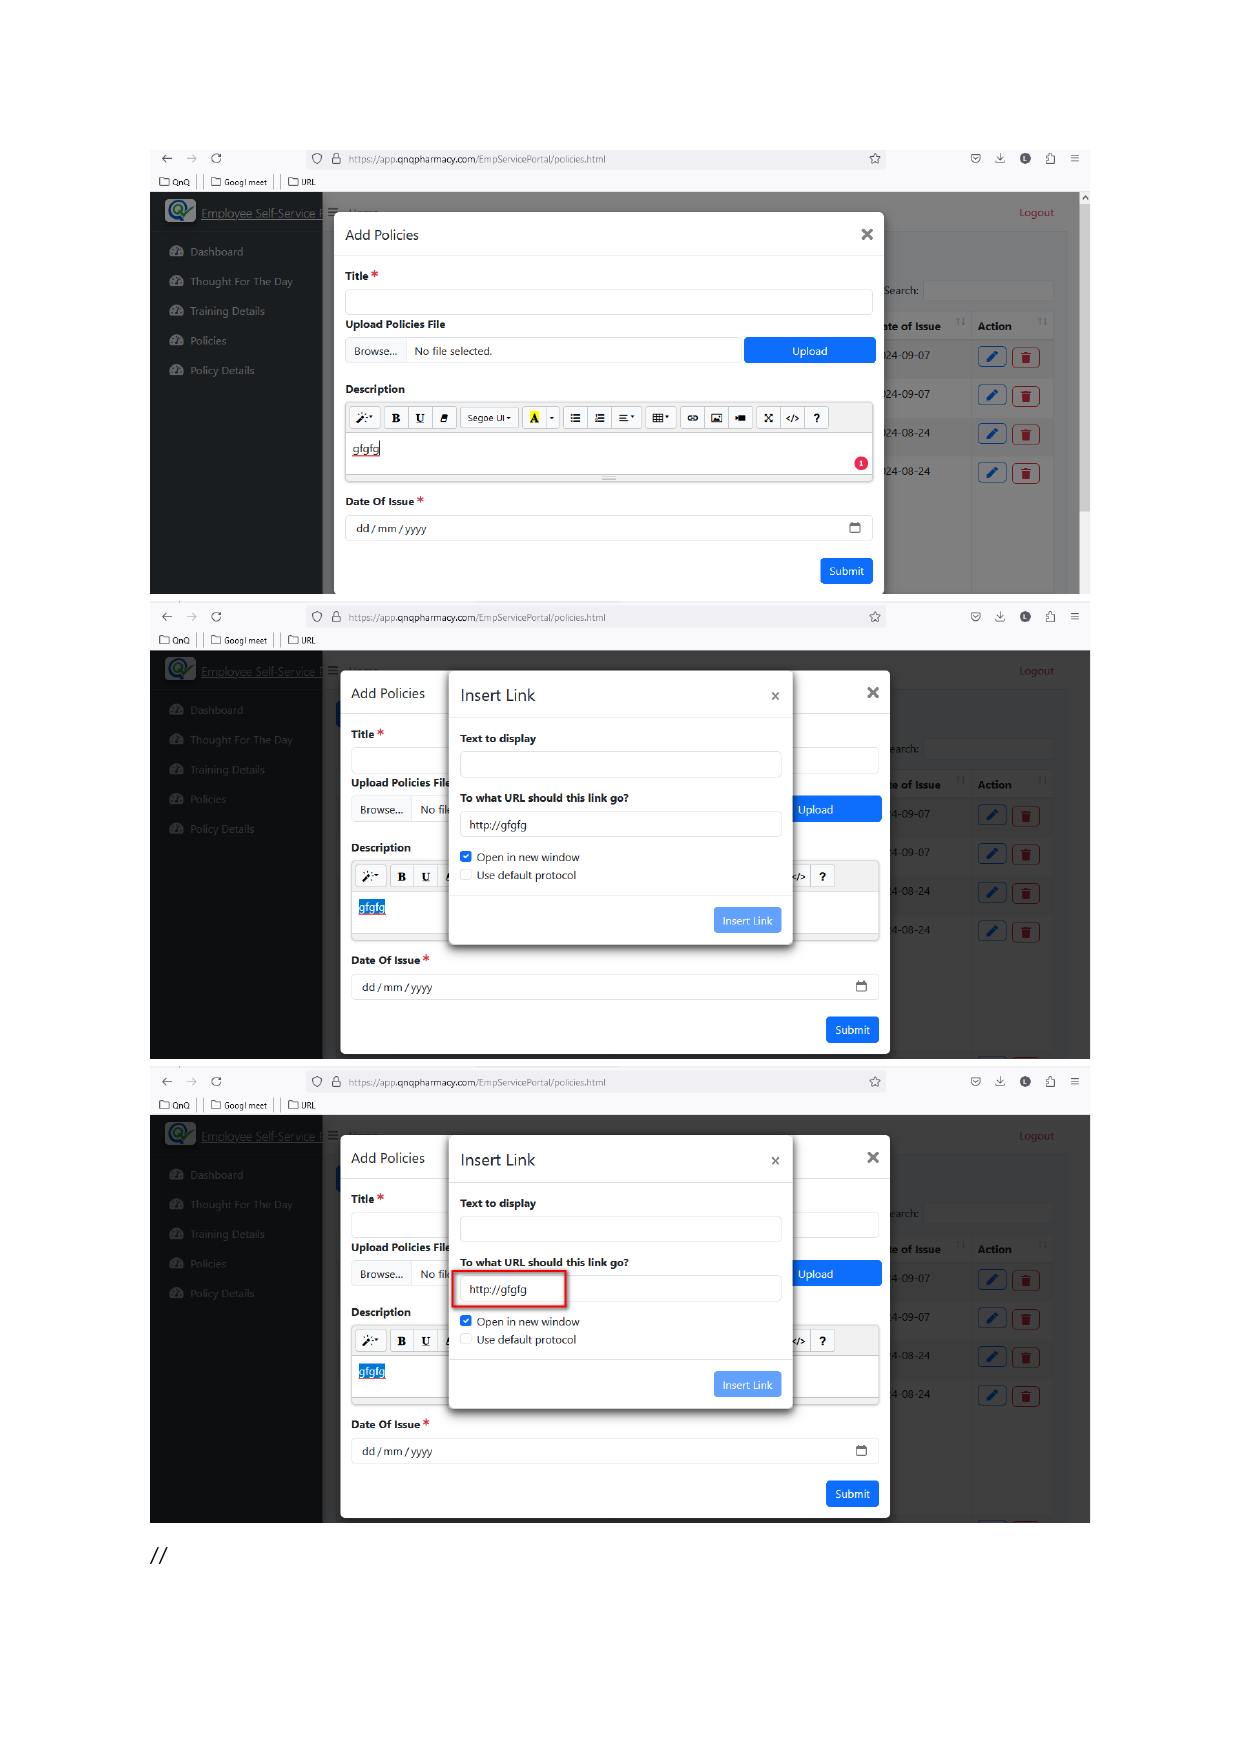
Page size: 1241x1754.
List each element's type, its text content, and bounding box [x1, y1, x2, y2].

picture [150, 1066, 1091, 1523]
picture [150, 150, 1091, 594]
picture [150, 601, 1091, 1059]
text // [150, 1541, 1090, 1569]
